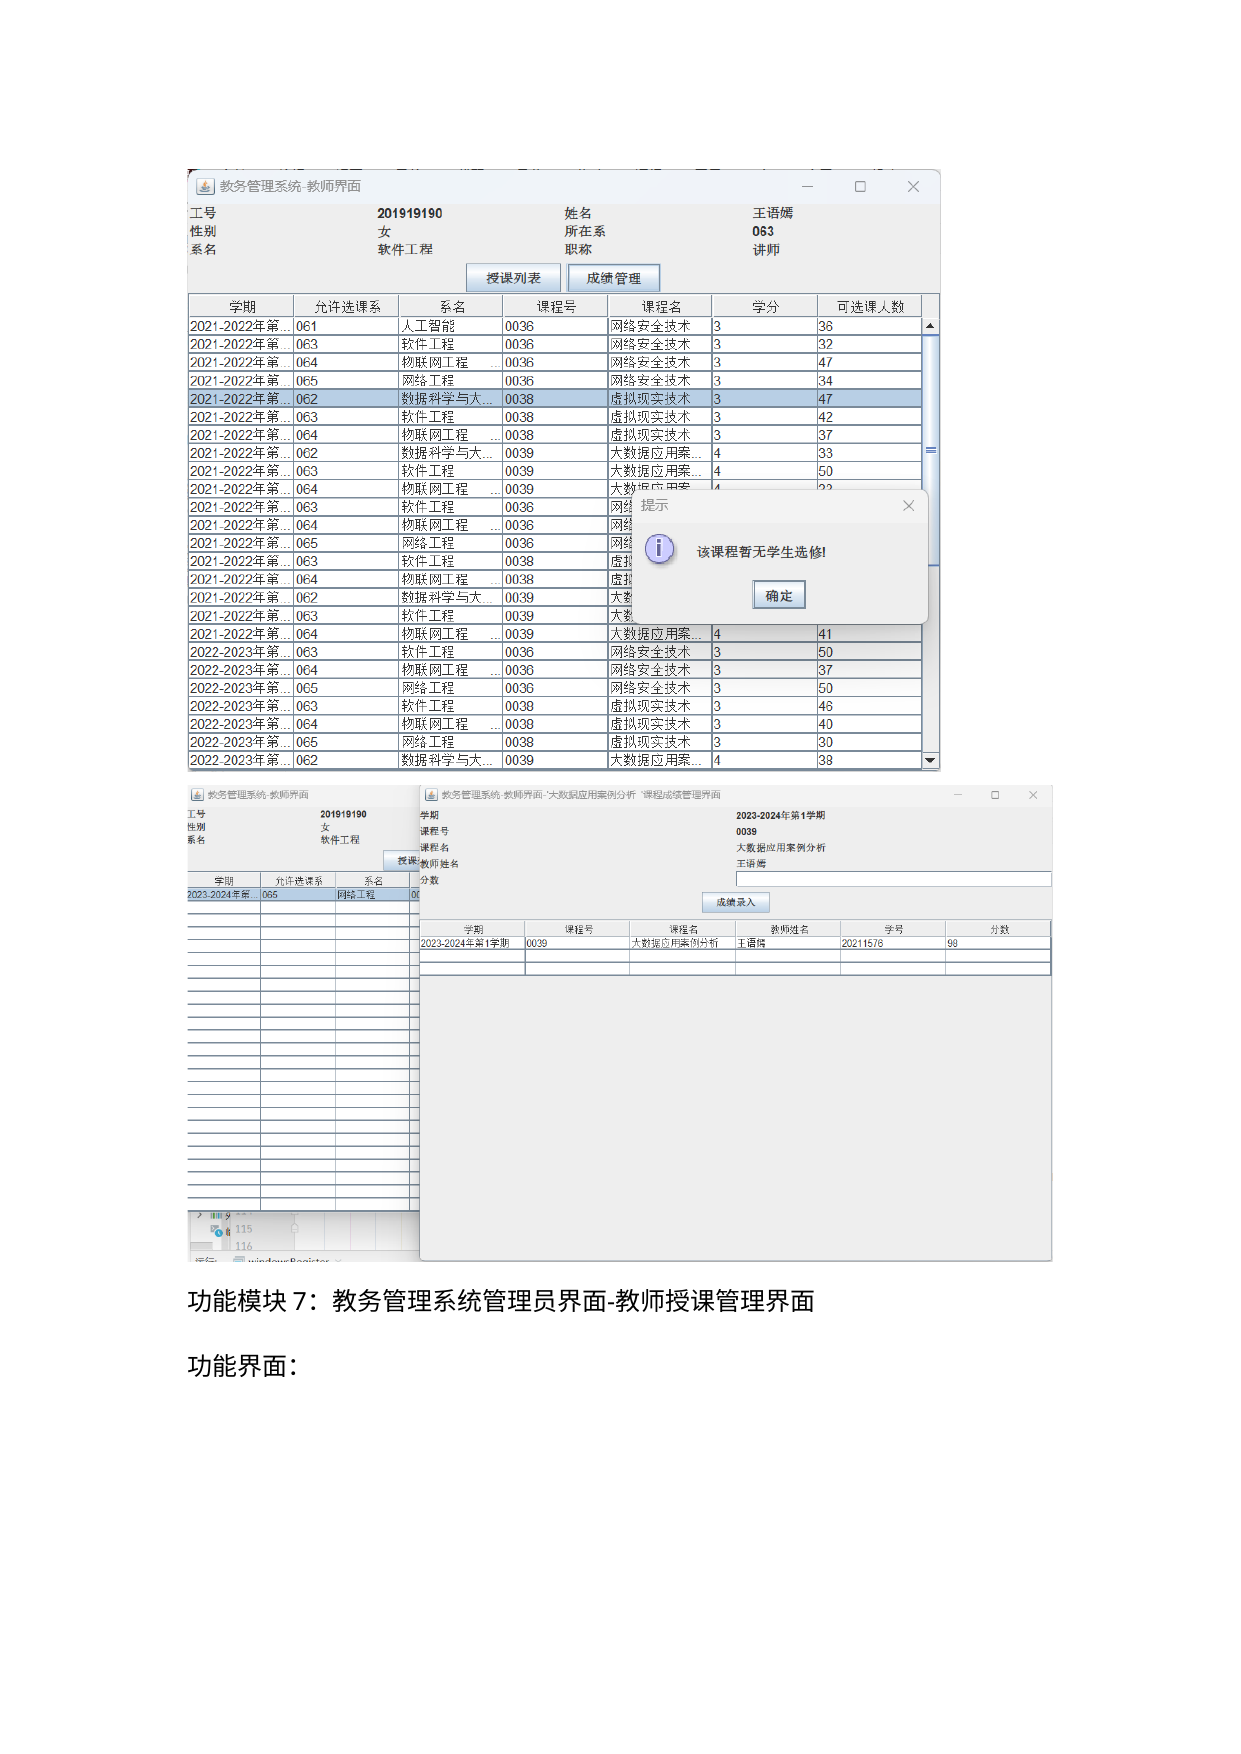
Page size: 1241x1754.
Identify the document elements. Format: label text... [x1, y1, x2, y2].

text 功能界面： [187, 1332, 1053, 1397]
text 功能模块7：教务管理系统管理员界面-教师授课管理界面 [187, 1267, 1053, 1332]
picture [187, 169, 941, 772]
picture [187, 785, 1053, 1262]
